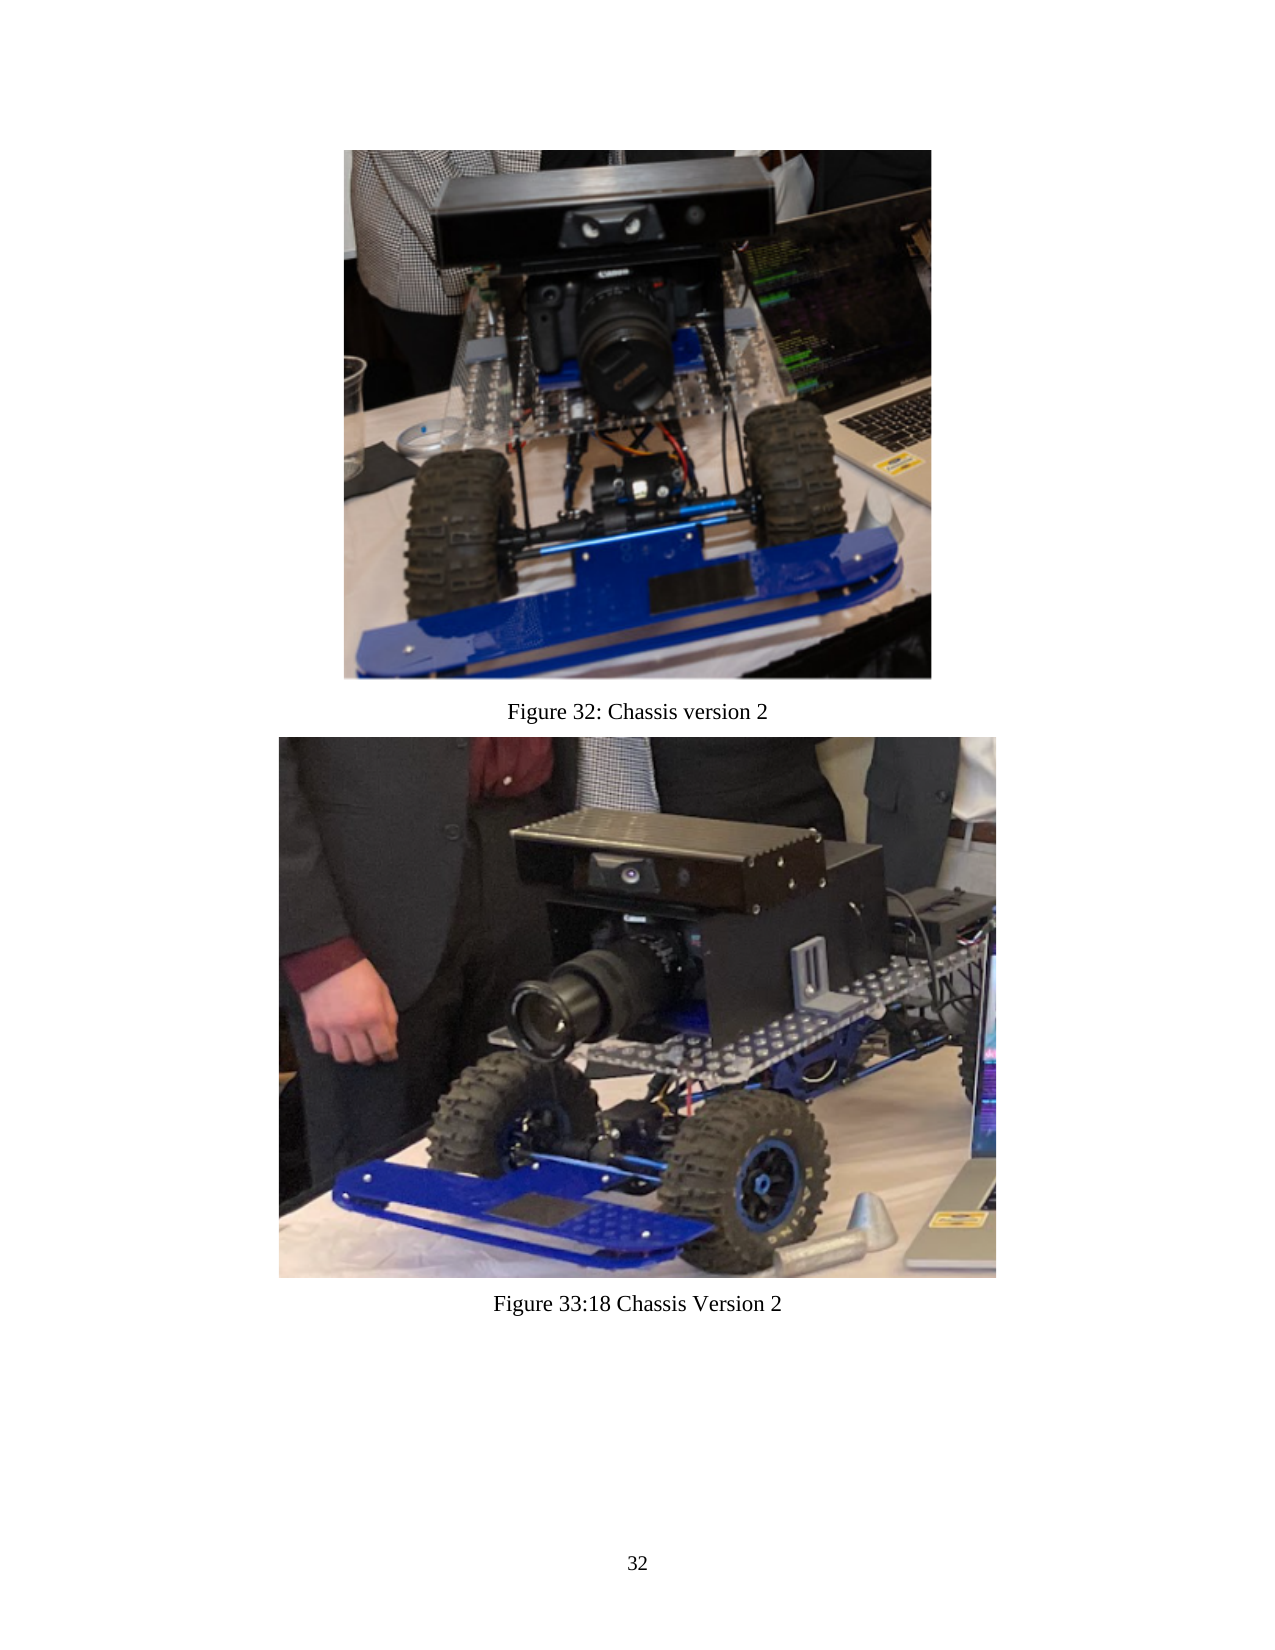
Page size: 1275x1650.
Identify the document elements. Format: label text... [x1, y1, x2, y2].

text Figure 32: Chassis version 2 [225, 698, 1050, 725]
picture [278, 737, 997, 1278]
text Figure 33: Chassis Version 2 [225, 1291, 1050, 1317]
picture [343, 150, 932, 686]
